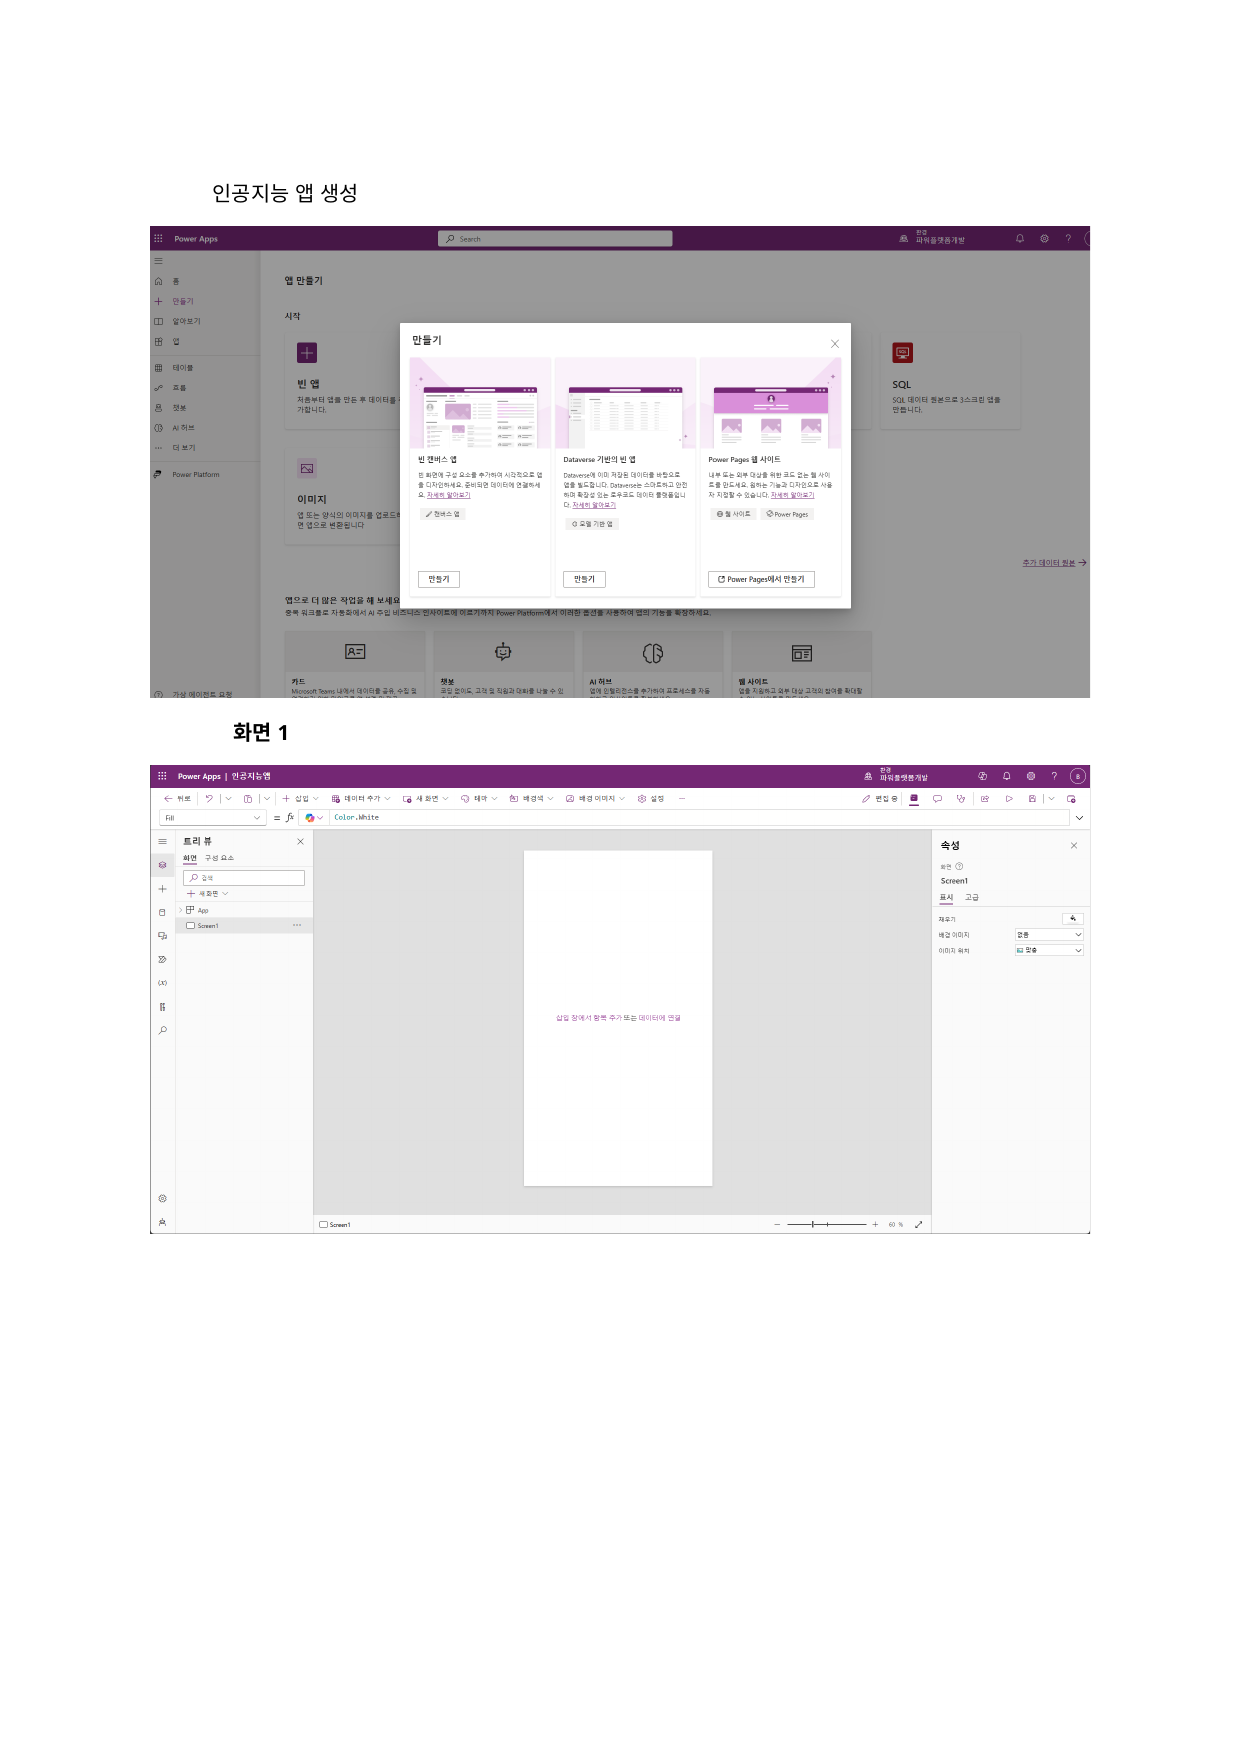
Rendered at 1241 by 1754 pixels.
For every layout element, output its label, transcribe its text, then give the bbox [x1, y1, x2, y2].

picture [150, 765, 1091, 1234]
subtitle 인공지능 앱 생성 [212, 177, 1090, 207]
subtitle 화면 1 [233, 716, 1090, 746]
picture [150, 226, 1091, 698]
